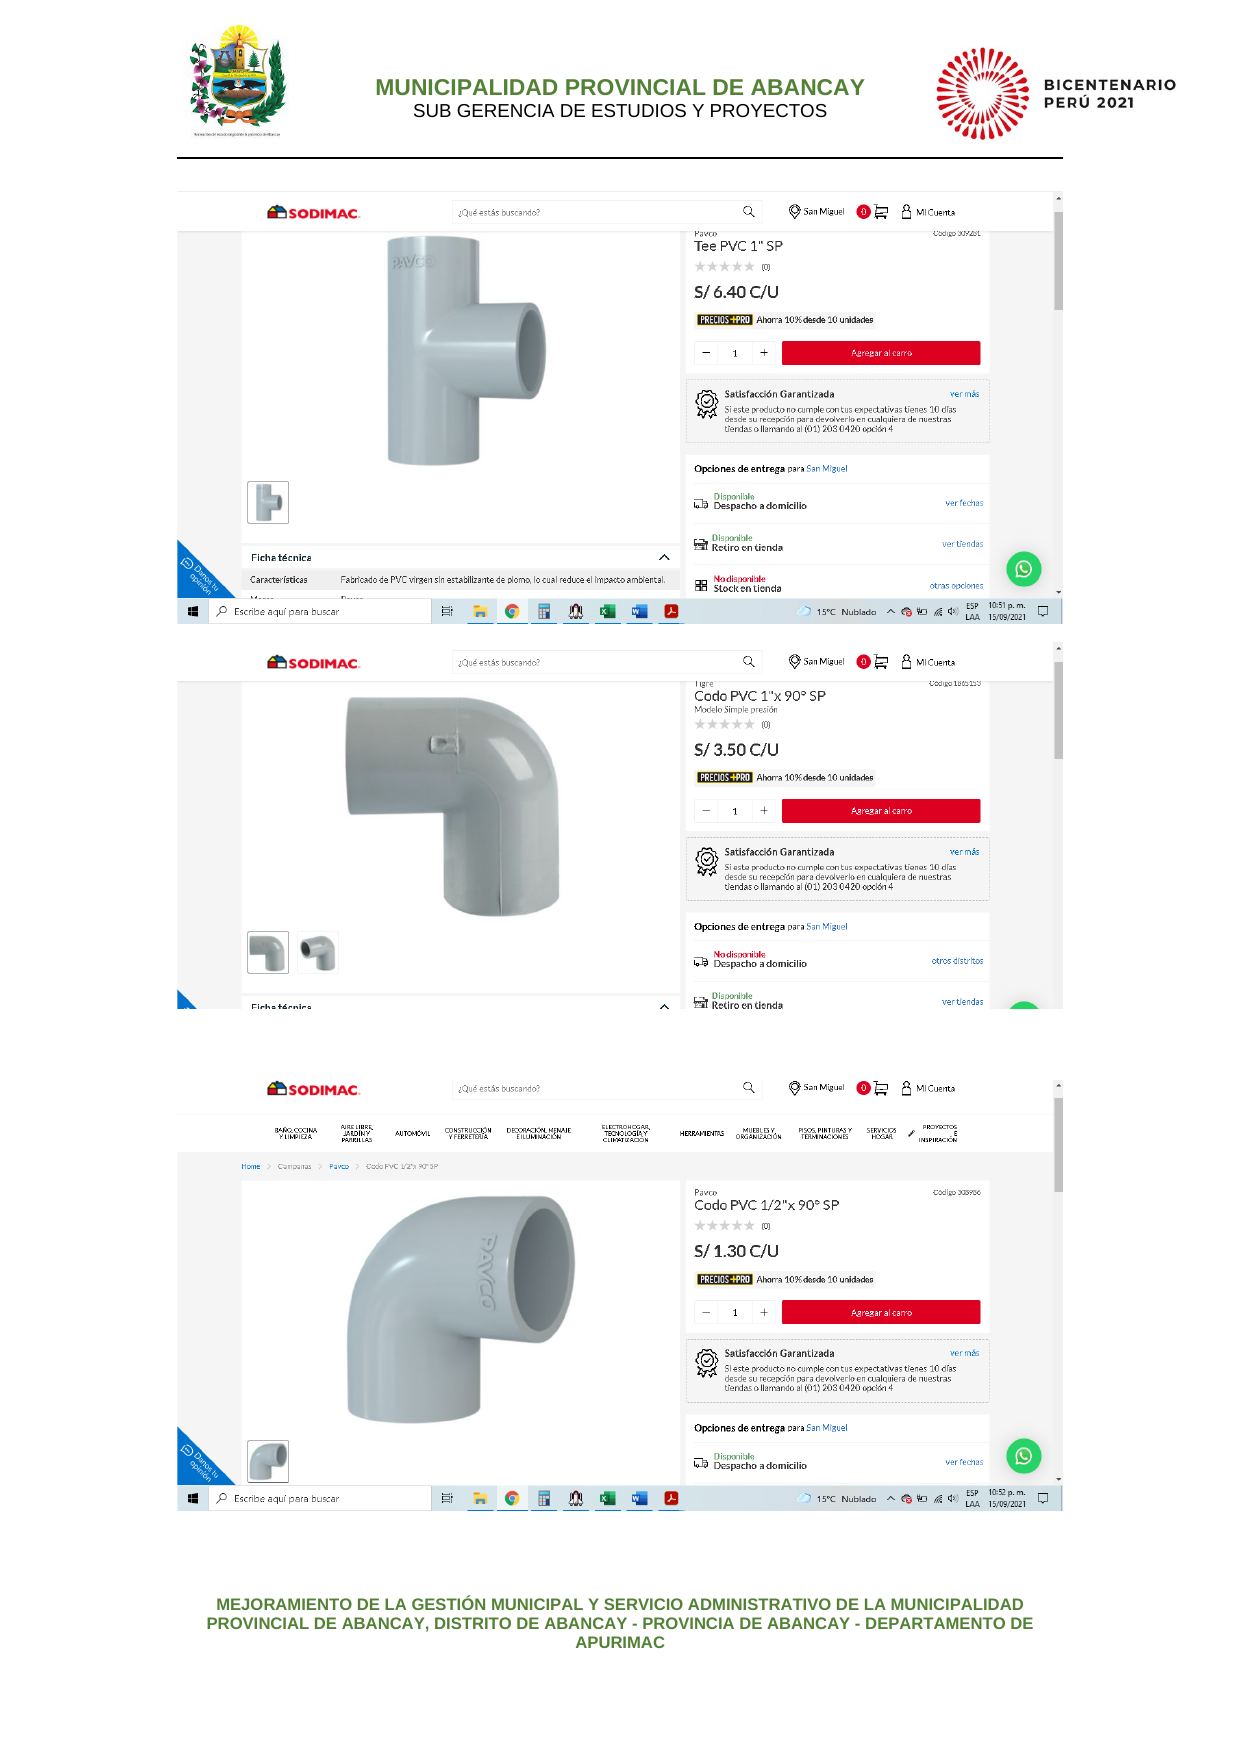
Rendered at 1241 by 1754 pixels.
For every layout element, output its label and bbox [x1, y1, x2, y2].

picture [177, 186, 1063, 624]
picture [177, 642, 1063, 1009]
picture [177, 25, 290, 141]
picture [177, 1080, 1063, 1511]
picture [928, 37, 1181, 143]
